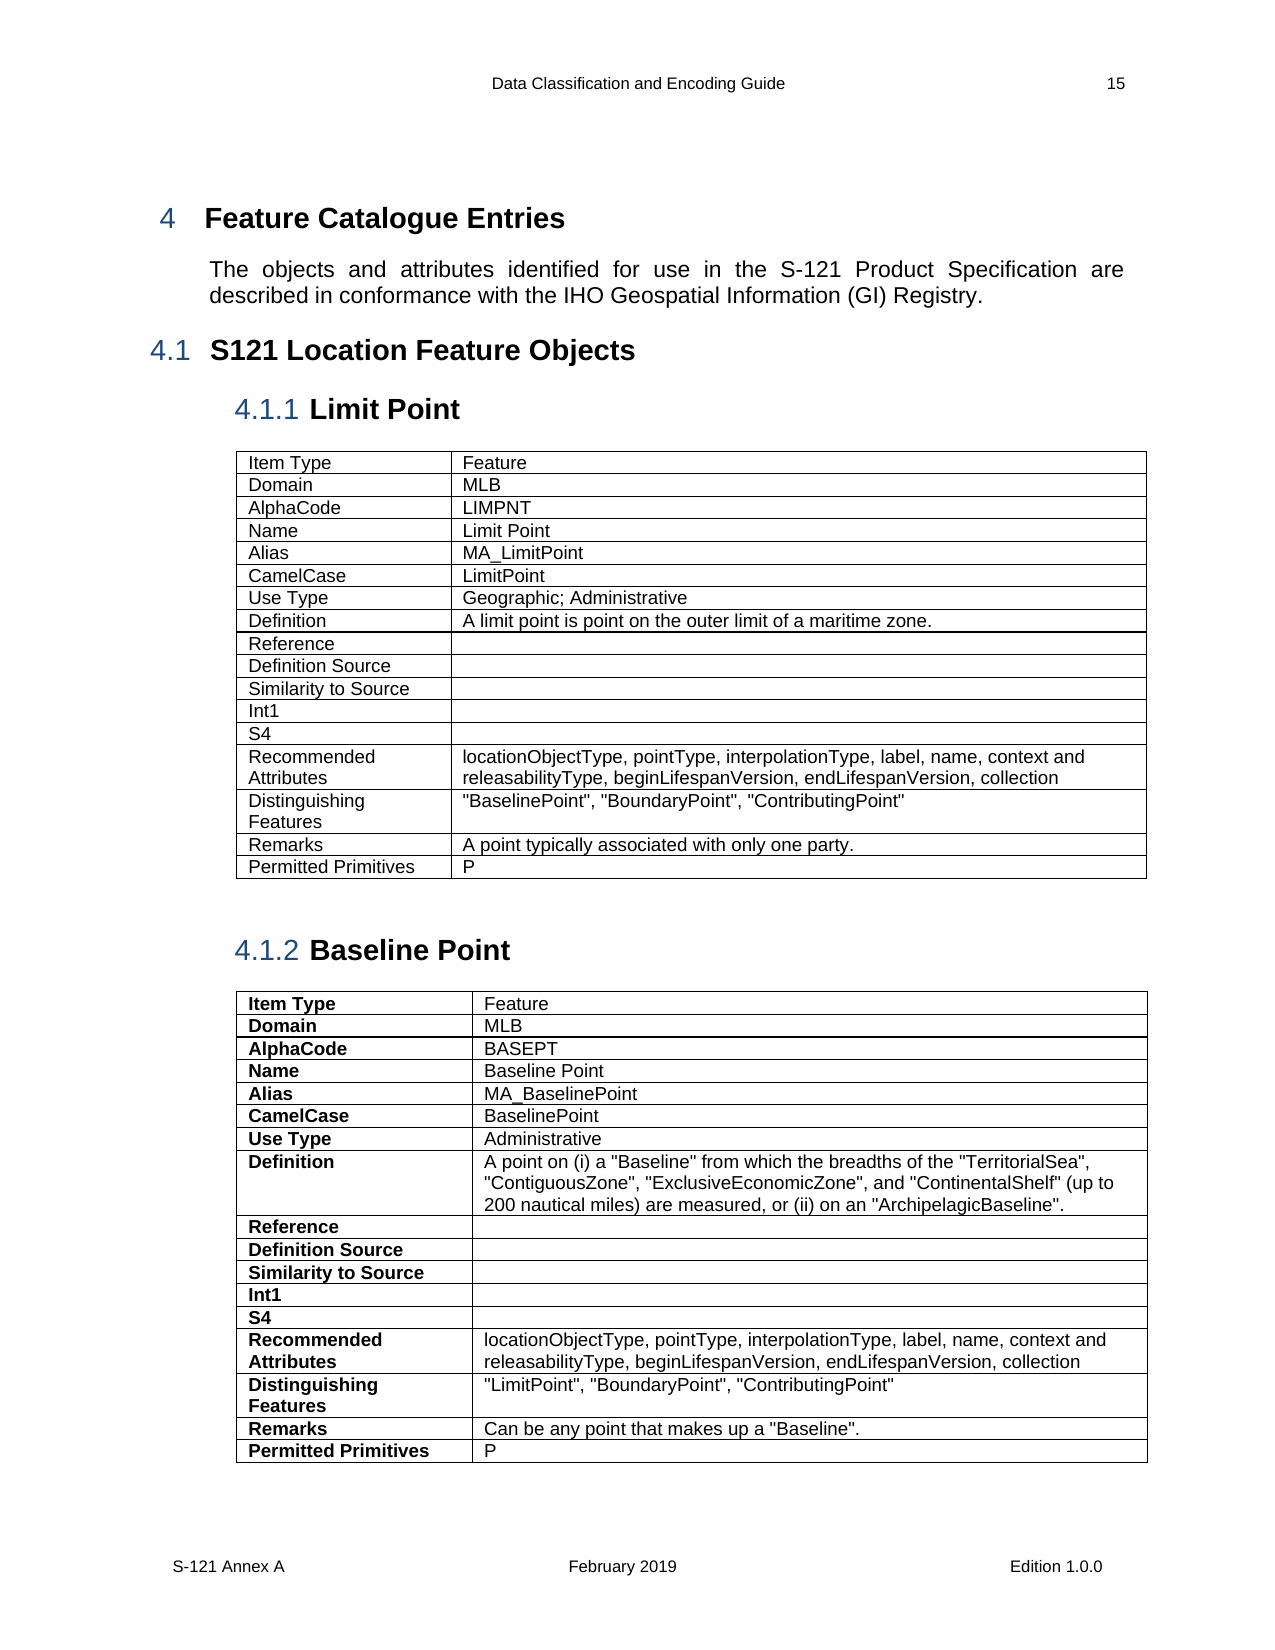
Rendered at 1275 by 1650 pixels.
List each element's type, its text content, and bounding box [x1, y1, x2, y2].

table_cell Similarity to Source [237, 1261, 472, 1283]
table_cell LimitPoint [452, 565, 1146, 586]
table_cell P [452, 856, 1146, 878]
table_cell MLB [473, 1015, 1147, 1036]
table_cell locationObjectType, pointType, interpolationType, label, name, context and releasabilityType, beginLifespanVersion, endLifespanVersion, collection [452, 745, 1146, 788]
table_cell Baseline Point [473, 1060, 1147, 1082]
table_cell Similarity to Source [237, 678, 451, 699]
table_cell Definition [237, 610, 451, 631]
table_cell [473, 1239, 1147, 1260]
table_cell Definition [237, 1151, 472, 1215]
table_cell Domain [237, 474, 451, 496]
table_cell [473, 1307, 1147, 1328]
table_cell [452, 723, 1146, 744]
table_cell "BaselinePoint", "BoundaryPoint", "ContributingPoint" [452, 790, 1146, 833]
table_cell AlphaCode [237, 1038, 472, 1059]
table_cell A point on (i) a "Baseline" from which the breadths of the "TerritorialSea", "ContiguousZone", "ExclusiveEconomicZone", and "ContinentalShelf" (up to 200 nautical miles) are measured, or (ii) on an "ArchipelagicBaseline". [473, 1151, 1147, 1215]
table_cell Recommended Attributes [237, 1329, 472, 1372]
table_cell [473, 1216, 1147, 1238]
table_cell BaselinePoint [473, 1105, 1147, 1127]
table_header Feature [473, 992, 1147, 1014]
table_cell [452, 678, 1146, 699]
table_header Item Type [237, 992, 472, 1014]
table_cell [473, 1261, 1147, 1283]
table_cell Domain [237, 1015, 472, 1036]
table_cell Reference [237, 633, 451, 654]
table_cell [452, 655, 1146, 677]
table_cell [452, 700, 1146, 722]
subtitle Limit Point [234, 392, 1125, 426]
table_cell Geographic; Administrative [452, 587, 1146, 609]
table_cell Reference [237, 1216, 472, 1238]
table_cell A limit point is point on the outer limit of a maritime zone. [452, 610, 1146, 631]
table_cell MLB [452, 474, 1146, 496]
table_cell A point typically associated with only one party. [452, 834, 1146, 855]
table_cell Int1 [237, 1284, 472, 1306]
table_cell Remarks [237, 1418, 472, 1439]
table_cell Recommended Attributes [237, 745, 451, 788]
table_cell Distinguishing Features [237, 1374, 472, 1417]
table_header Item Type [237, 452, 451, 473]
table_cell BASEPT [473, 1038, 1147, 1059]
subtitle S121 Location Feature Objects [150, 333, 1125, 367]
table_cell CamelCase [237, 1105, 472, 1127]
table_cell Int1 [237, 700, 451, 722]
table_cell [452, 633, 1146, 654]
table_cell P [473, 1440, 1147, 1462]
table_cell Use Type [237, 587, 451, 609]
table_cell CamelCase [237, 565, 451, 586]
table_cell AlphaCode [237, 497, 451, 518]
table_cell locationObjectType, pointType, interpolationType, label, name, context and releasabilityType, beginLifespanVersion, endLifespanVersion, collection [473, 1329, 1147, 1372]
table_cell "LimitPoint", "BoundaryPoint", "ContributingPoint" [473, 1374, 1147, 1417]
table_cell MA_BaselinePoint [473, 1083, 1147, 1104]
table_cell LIMPNT [452, 497, 1146, 518]
table_cell Name [237, 1060, 472, 1082]
table_cell Permitted Primitives [237, 856, 451, 878]
table_cell Permitted Primitives [237, 1440, 472, 1462]
table_cell Alias [237, 1083, 472, 1104]
table_cell [473, 1284, 1147, 1306]
subtitle Feature Catalogue Entries [159, 201, 1125, 235]
table_cell Administrative [473, 1128, 1147, 1149]
table_cell Name [237, 519, 451, 541]
table_cell Distinguishing Features [237, 790, 451, 833]
table_cell Alias [237, 542, 451, 563]
table_cell S4 [237, 723, 451, 744]
table_cell Definition Source [237, 655, 451, 677]
table_cell S4 [237, 1307, 472, 1328]
table_cell Definition Source [237, 1239, 472, 1260]
table_cell MA_LimitPoint [452, 542, 1146, 563]
table_header Feature [452, 452, 1146, 473]
text The objects and attributes identified for use in the S-121 Product Specification are described in conformance with the IHO Geospatial Information (GI) Registry. [209, 256, 1125, 308]
table_cell Limit Point [452, 519, 1146, 541]
table_cell Remarks [237, 834, 451, 855]
table_cell Can be any point that makes up a "Baseline". [473, 1418, 1147, 1439]
subtitle Baseline Point [234, 933, 1125, 966]
table_cell Use Type [237, 1128, 472, 1149]
